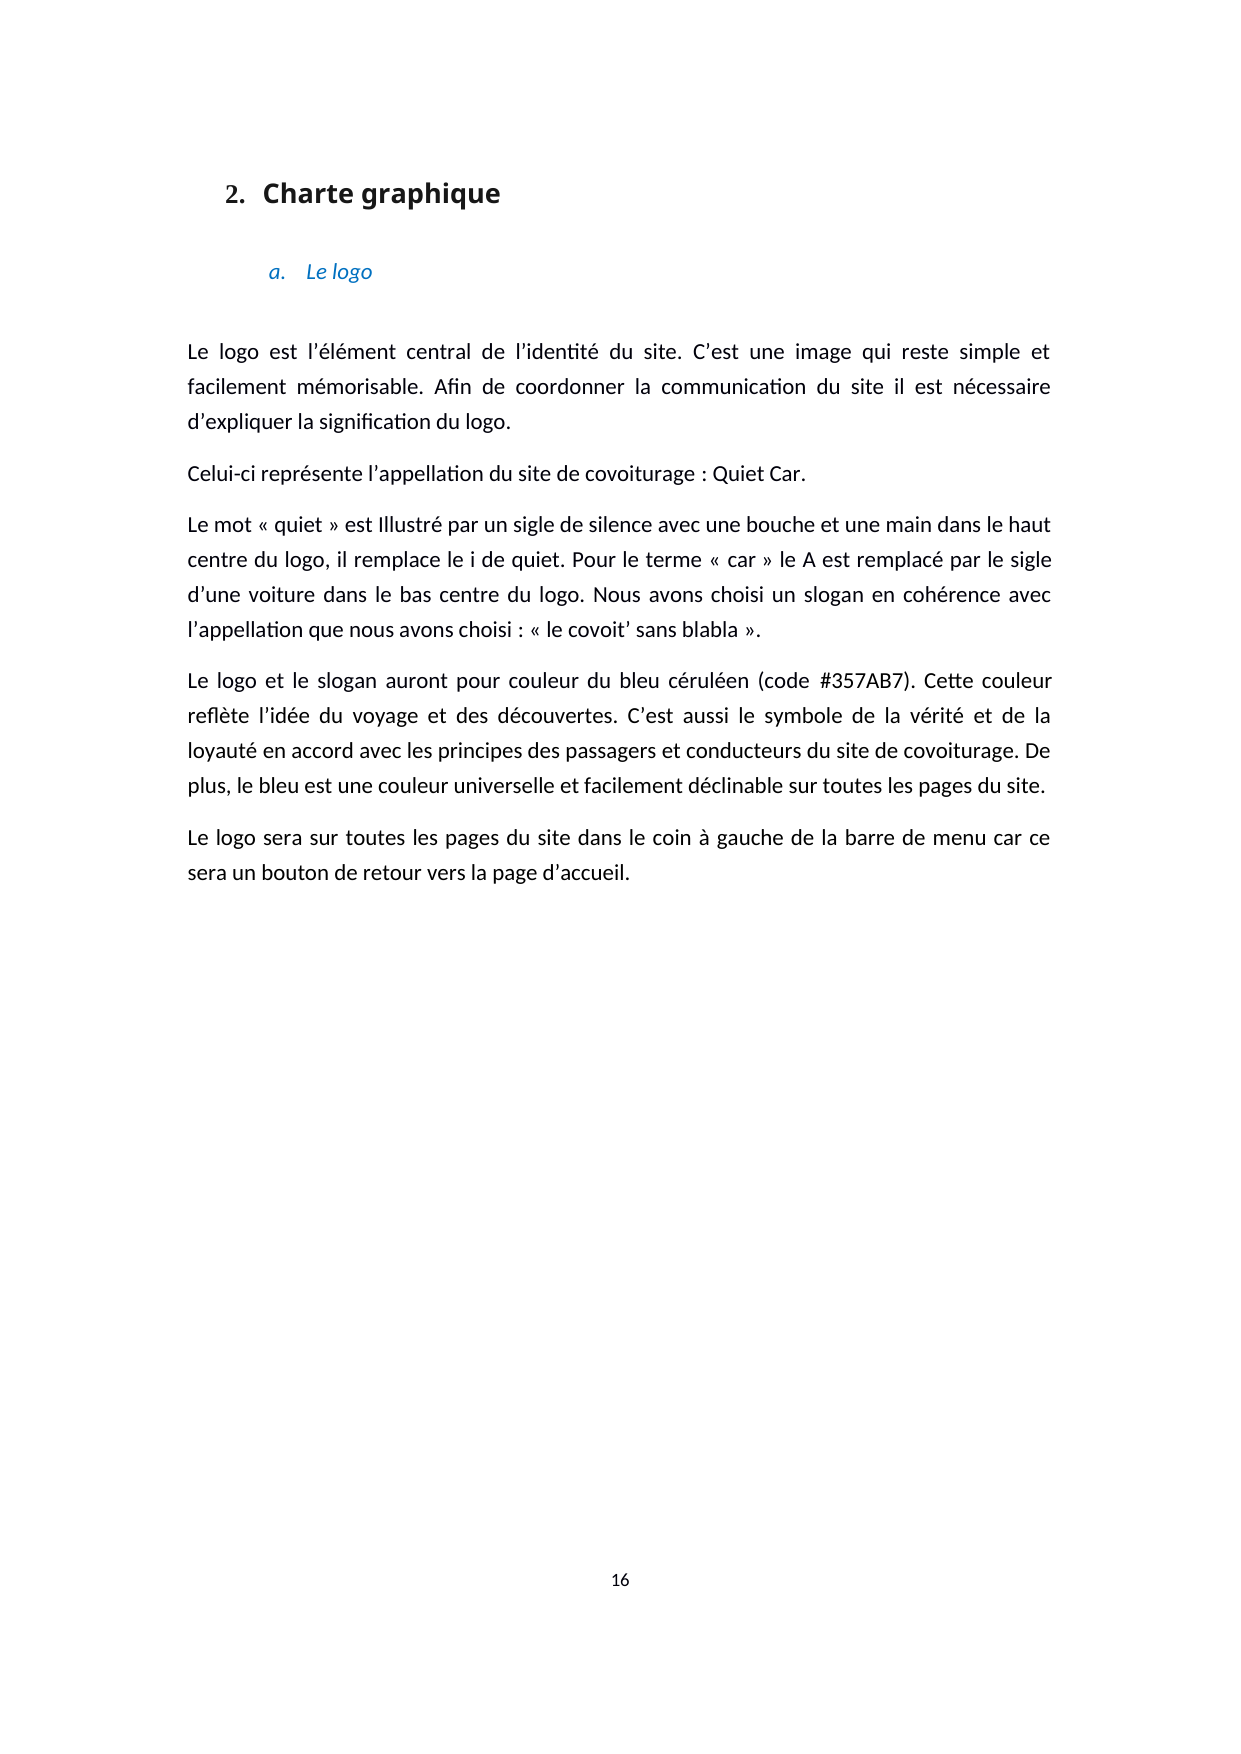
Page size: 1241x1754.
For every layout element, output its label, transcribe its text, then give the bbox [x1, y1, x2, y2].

text Celui-ci représente l’appellation du site de covoiturage : Quiet Car. [187, 457, 1053, 489]
subtitle Charte graphique [225, 160, 1053, 225]
text Le logo et le slogan auront pour couleur du bleu céruléen (code #357AB7). Cette couleur reflète l’idée du voyage et des découvertes. C’est aussi le symbole de la vérité et de la loyauté en accord avec les principes des passagers et conducteurs du site de covoiturage. De plus, le bleu est une couleur universelle et facilement déclinable sur toutes les pages du site. [187, 664, 1053, 802]
subtitle Le logo [269, 255, 1053, 288]
text Le logo sera sur toutes les pages du site dans le coin à gauche de la barre de menu car ce sera un bouton de retour vers la page d’accueil. [187, 821, 1053, 888]
text Le mot « quiet » est Illustré par un sigle de silence avec une bouche et une main dans le haut centre du logo, il remplace le i de quiet. Pour le terme « car » le A est remplacé par le sigle d’une voiture dans le bas centre du logo. Nous avons choisi un slogan en cohérence avec l’appellation que nous avons choisi : « le covoit’ sans blabla ». [187, 508, 1053, 645]
text Le logo est l’élément central de l’identité du site. C’est une image qui reste simple et facilement mémorisable. Afin de coordonner la communication du site il est nécessaire d’expliquer la signification du logo. [187, 335, 1053, 438]
